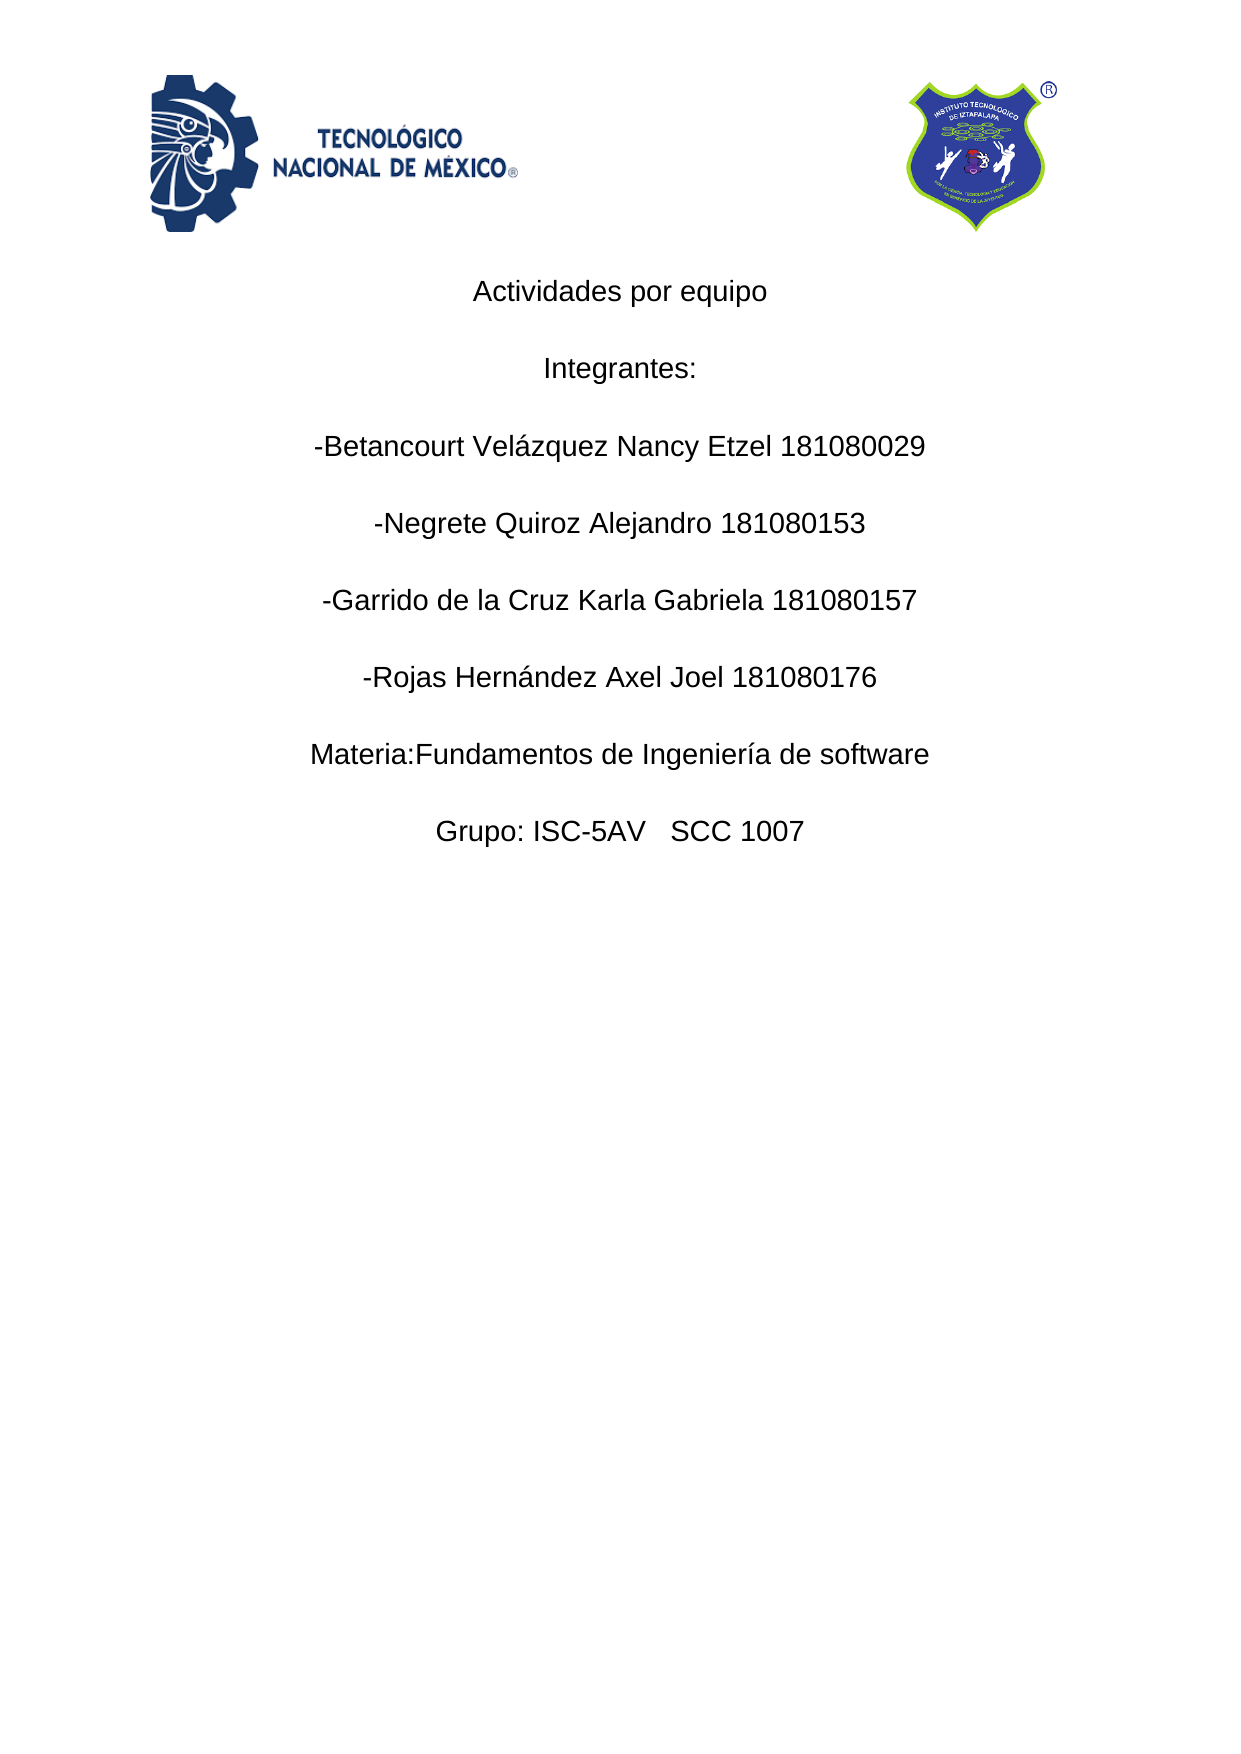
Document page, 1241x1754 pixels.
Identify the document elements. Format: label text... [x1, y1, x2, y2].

text Materia:Fundamentos de Ingeniería de software [150, 737, 1090, 770]
text -Rojas Hernández Axel Joel 181080176 [150, 660, 1090, 693]
text Integrantes: [150, 351, 1090, 385]
text Grupo: ISC-5AV SCC 1007 [150, 814, 1090, 847]
text Actividades por equipo [150, 274, 1090, 308]
text -Garrido de la Cruz Karla Gabriela 181080157 [150, 583, 1090, 616]
picture [906, 81, 1057, 232]
text -Negrete Quiroz Alejandro 181080153 [150, 506, 1090, 539]
text -Betancourt Velázquez Nancy Etzel 181080029 [150, 428, 1090, 462]
picture [150, 75, 518, 232]
